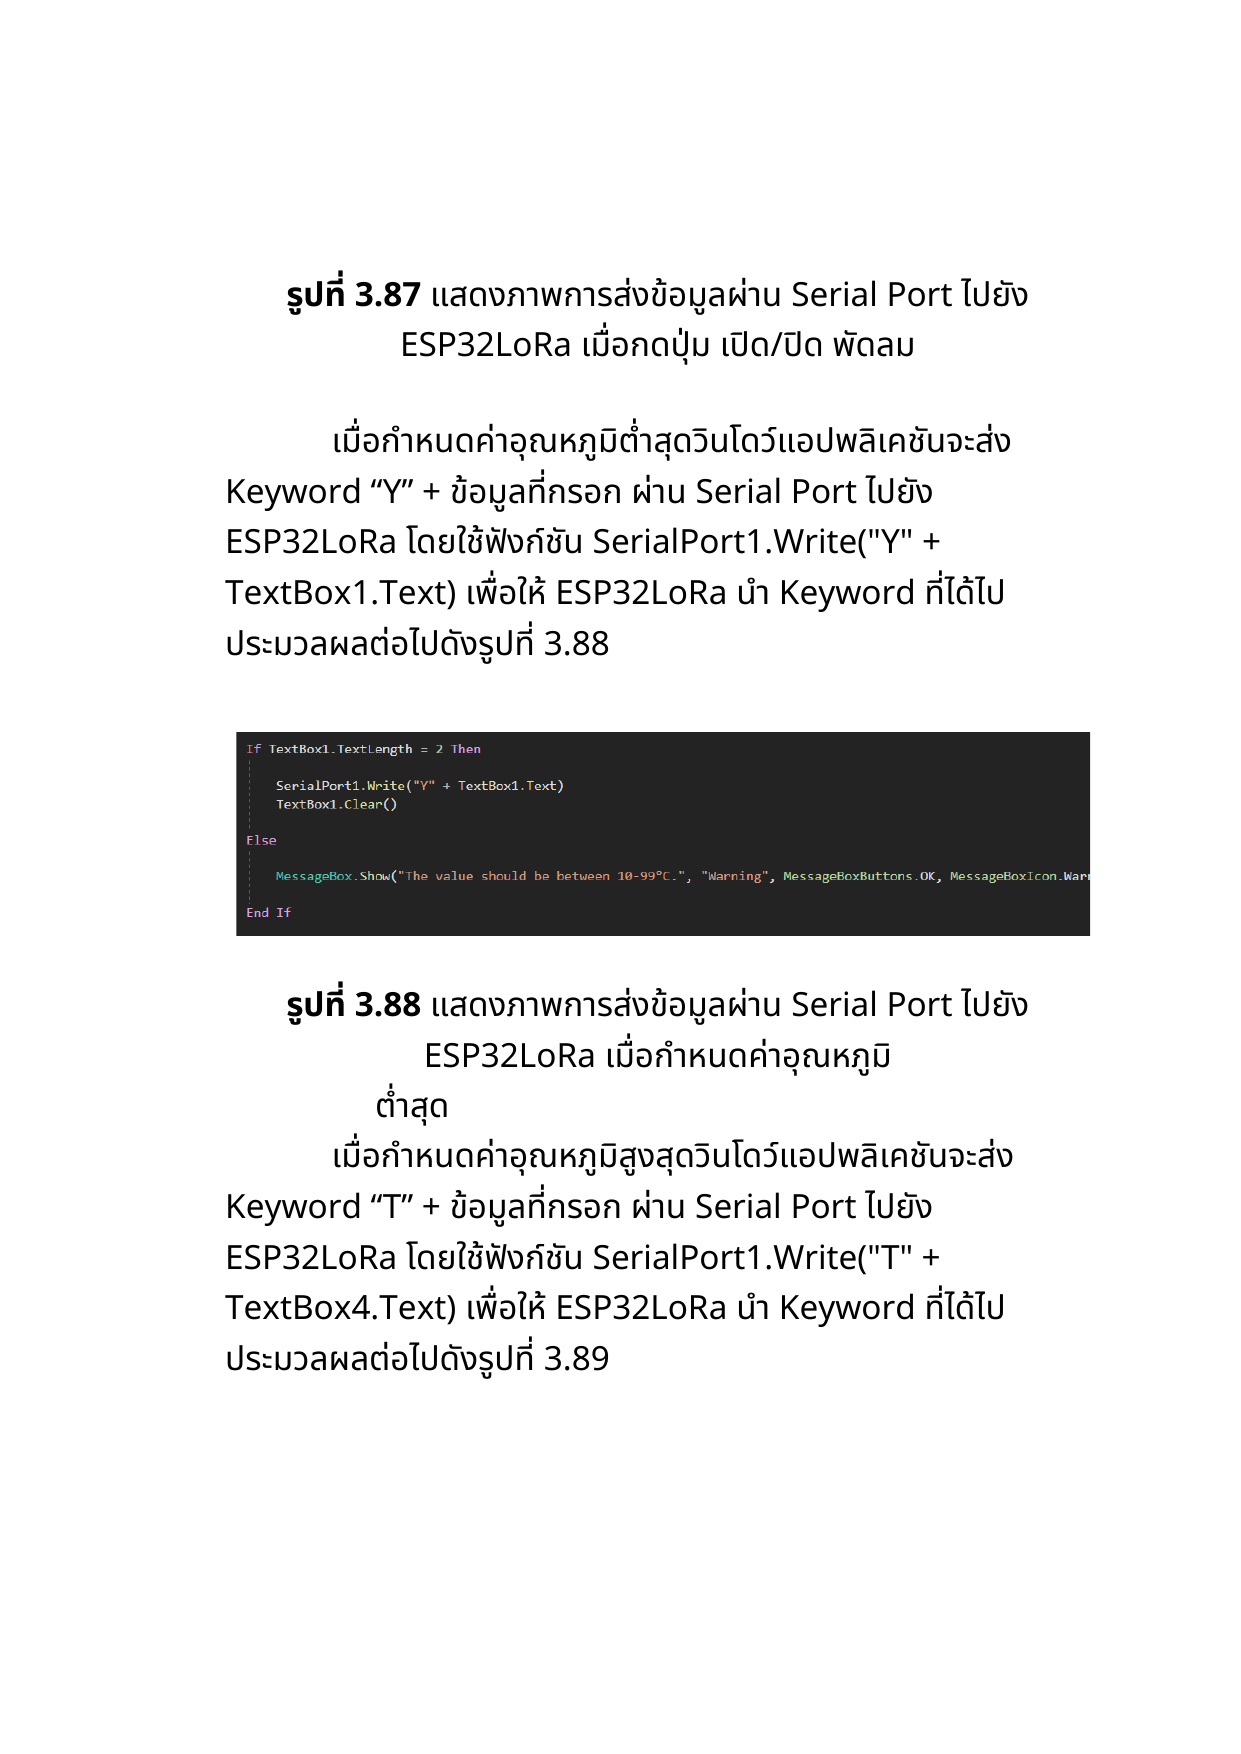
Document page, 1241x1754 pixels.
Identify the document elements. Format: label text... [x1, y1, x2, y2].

list เมื่อกำหนดค่าอุณหภูมิต่ำสุดวินโดว์แอปพลิเคชันจะส่ง Keyword “Y” + ข้อมูลที่กรอก ผ่าน Serial Port ไปยัง ESP32LoRa โดยใช้ฟังก์ชัน SerialPort1.Write("Y" + TextBox1.Text) เพื่อให้ ESP32LoRa นำ Keyword ที่ได้ไปประมวลผลต่อไปดังรูปที่ 3.88 [225, 417, 1090, 670]
table_header รูปที่ 3.87 แสดงภาพการส่งข้อมูลผ่าน Serial Port ไปยัง ESP32LoRa เมื่อกดปุ่ม เปิด/ปิด พัดลม [225, 225, 1090, 372]
table_header รูปที่ 3.88 แสดงภาพการส่งข้อมูลผ่าน Serial Port ไปยัง ESP32LoRa เมื่อกำหนดค่าอุณหภูมิ ต่ำสุด [225, 732, 1090, 1132]
list เมื่อกำหนดค่าอุณหภูมิสูงสุดวินโดว์แอปพลิเคชันจะส่ง Keyword “T” + ข้อมูลที่กรอก ผ่าน Serial Port ไปยัง ESP32LoRa โดยใช้ฟังก์ชัน SerialPort1.Write("T" + TextBox4.Text) เพื่อให้ ESP32LoRa นำ Keyword ที่ได้ไปประมวลผลต่อไปดังรูปที่ 3.89 [225, 1132, 1090, 1385]
picture [236, 732, 1091, 936]
